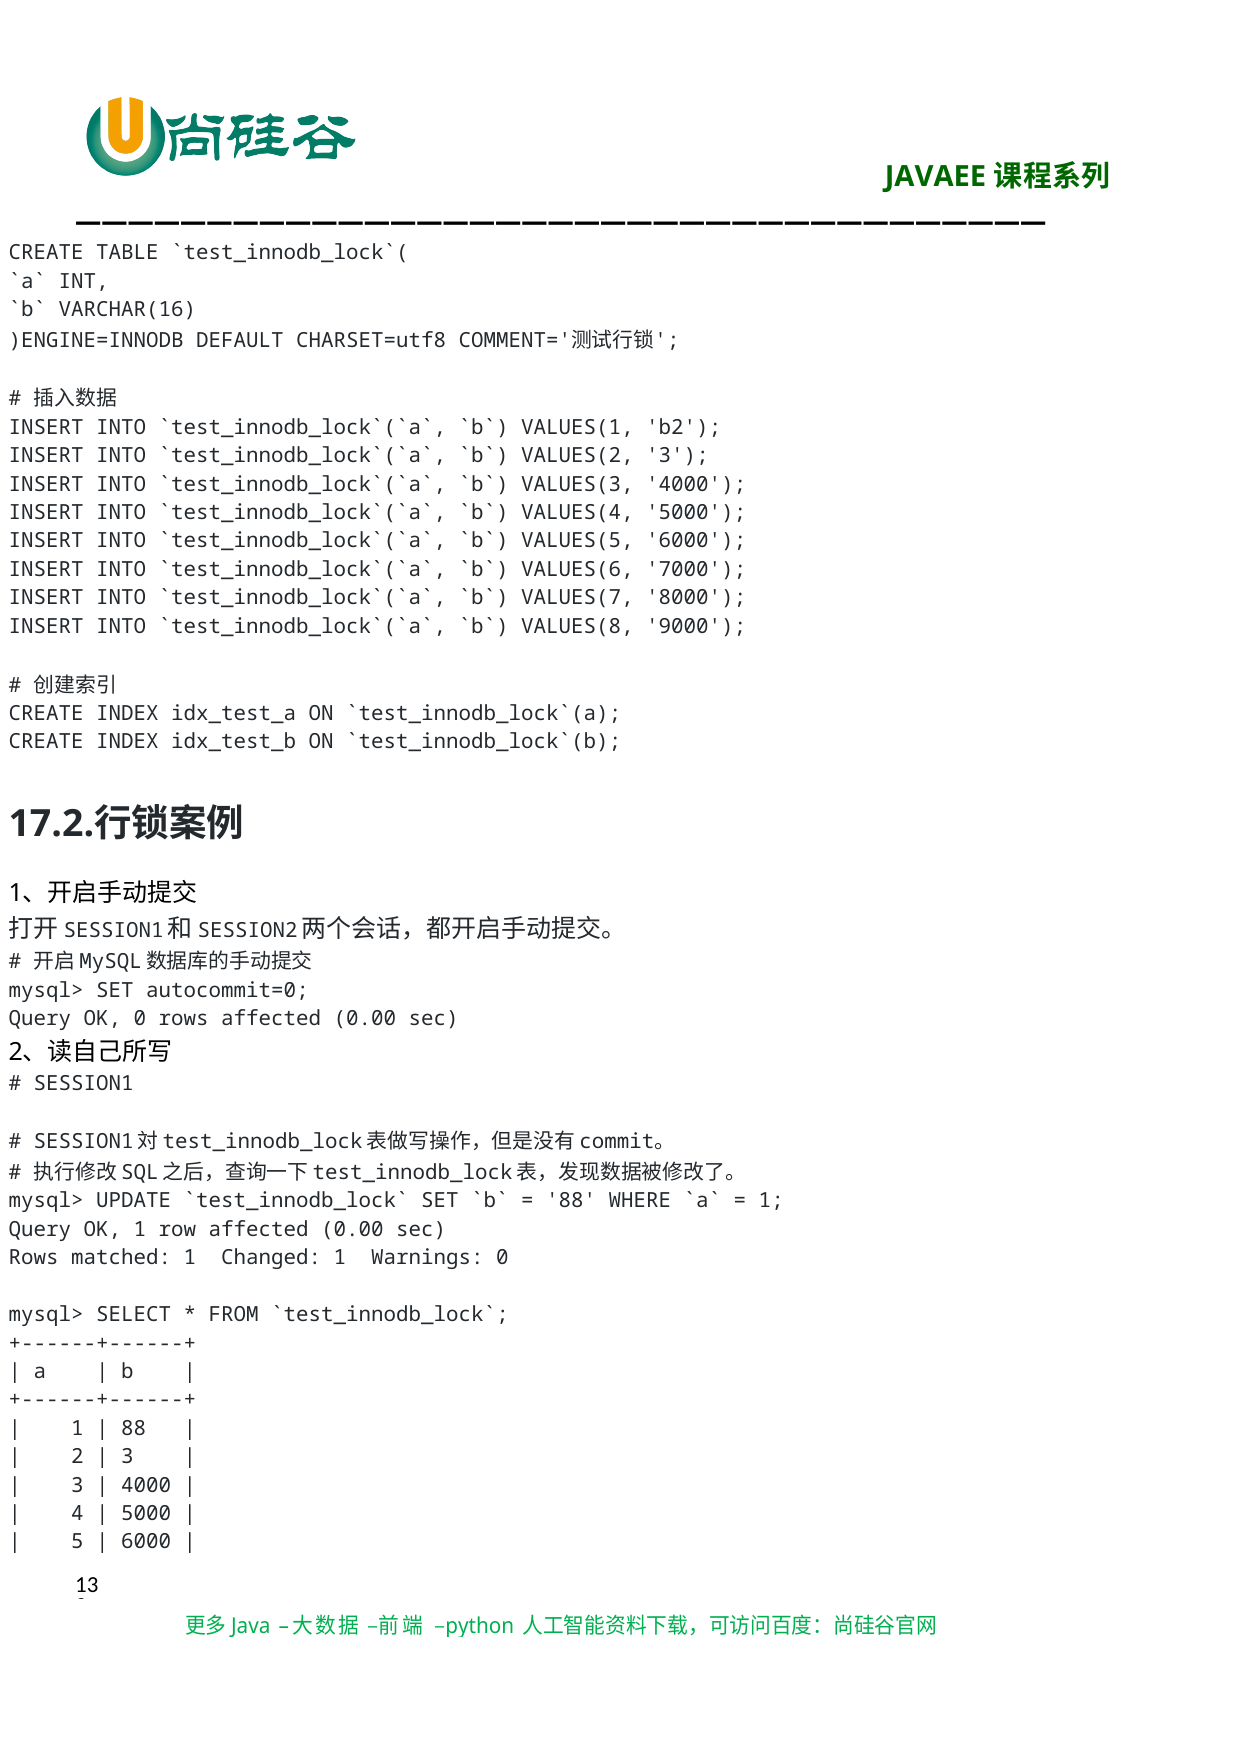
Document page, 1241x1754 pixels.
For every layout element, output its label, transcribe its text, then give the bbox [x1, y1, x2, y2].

text INSERT INTO `test_innodb_lock`(`a`, `b`) VALUES(8, '9000'); [8, 611, 1240, 639]
text INSERT INTO `test_innodb_lock`(`a`, `b`) VALUES(6, '7000'); [8, 554, 1240, 582]
text CREATE INDEX idx_test_b ON `test_innodb_lock`(b); [8, 727, 1240, 755]
text Query OK, 0 rows affected (0.00 sec) [8, 1003, 1240, 1032]
text INSERT INTO `test_innodb_lock`(`a`, `b`) VALUES(2, '3'); [8, 440, 1240, 469]
text Query OK, 1 row affected (0.00 sec) [8, 1214, 1240, 1242]
text # 开启MySQL数据库的手动提交 [8, 944, 1240, 975]
text | 3 | 4000 | [8, 1470, 1240, 1498]
text # SESSION1 [8, 1068, 1240, 1096]
picture [86, 97, 356, 176]
text +------+------+ [8, 1328, 1240, 1356]
text Rows matched: 1 Changed: 1 Warnings: 0 [8, 1242, 1240, 1271]
text 2、读自己所写 [8, 1032, 1240, 1068]
text # 创建索引 [8, 668, 1240, 698]
text INSERT INTO `test_innodb_lock`(`a`, `b`) VALUES(5, '6000'); [8, 526, 1240, 554]
text # SESSION1対test_innodb_lock表做写操作，但是没有commit。 [8, 1125, 1240, 1155]
text | 5 | 6000 | [8, 1527, 1240, 1555]
text INSERT INTO `test_innodb_lock`(`a`, `b`) VALUES(3, '4000'); [8, 469, 1240, 497]
text 17.2.行锁案例 [8, 792, 1240, 847]
text | 4 | 5000 | [8, 1498, 1240, 1527]
text | 2 | 3 | [8, 1441, 1240, 1470]
text CREATE TABLE `test_innodb_lock`( [8, 237, 1240, 266]
text mysql> SET autocommit=0; [8, 975, 1240, 1003]
text 1、开启手动提交 [8, 872, 1240, 908]
text INSERT INTO `test_innodb_lock`(`a`, `b`) VALUES(1, 'b2'); [8, 412, 1240, 440]
text +------+------+ [8, 1384, 1240, 1413]
text # 执行修改SQL之后，查询一下test_innodb_lock表，发现数据被修改了。 [8, 1155, 1240, 1185]
text 打开SESSION1和SESSION2两个会话，都开启手动提交。 [8, 908, 1240, 944]
text CREATE INDEX idx_test_a ON `test_innodb_lock`(a); [8, 698, 1240, 727]
text mysql> UPDATE `test_innodb_lock` SET `b` = '88' WHERE `a` = 1; [8, 1185, 1240, 1214]
text | 1 | 88 | [8, 1413, 1240, 1441]
text mysql> SELECT * FROM `test_innodb_lock`; [8, 1299, 1240, 1328]
text `a` INT, [8, 266, 1240, 294]
text `b` VARCHAR(16) [8, 294, 1240, 323]
text | a | b | [8, 1356, 1240, 1384]
text INSERT INTO `test_innodb_lock`(`a`, `b`) VALUES(4, '5000'); [8, 497, 1240, 526]
text )ENGINE=INNODB DEFAULT CHARSET=utf8 COMMENT='测试行锁'; [8, 323, 1240, 353]
text INSERT INTO `test_innodb_lock`(`a`, `b`) VALUES(7, '8000'); [8, 582, 1240, 611]
text # 插入数据 [8, 382, 1240, 412]
